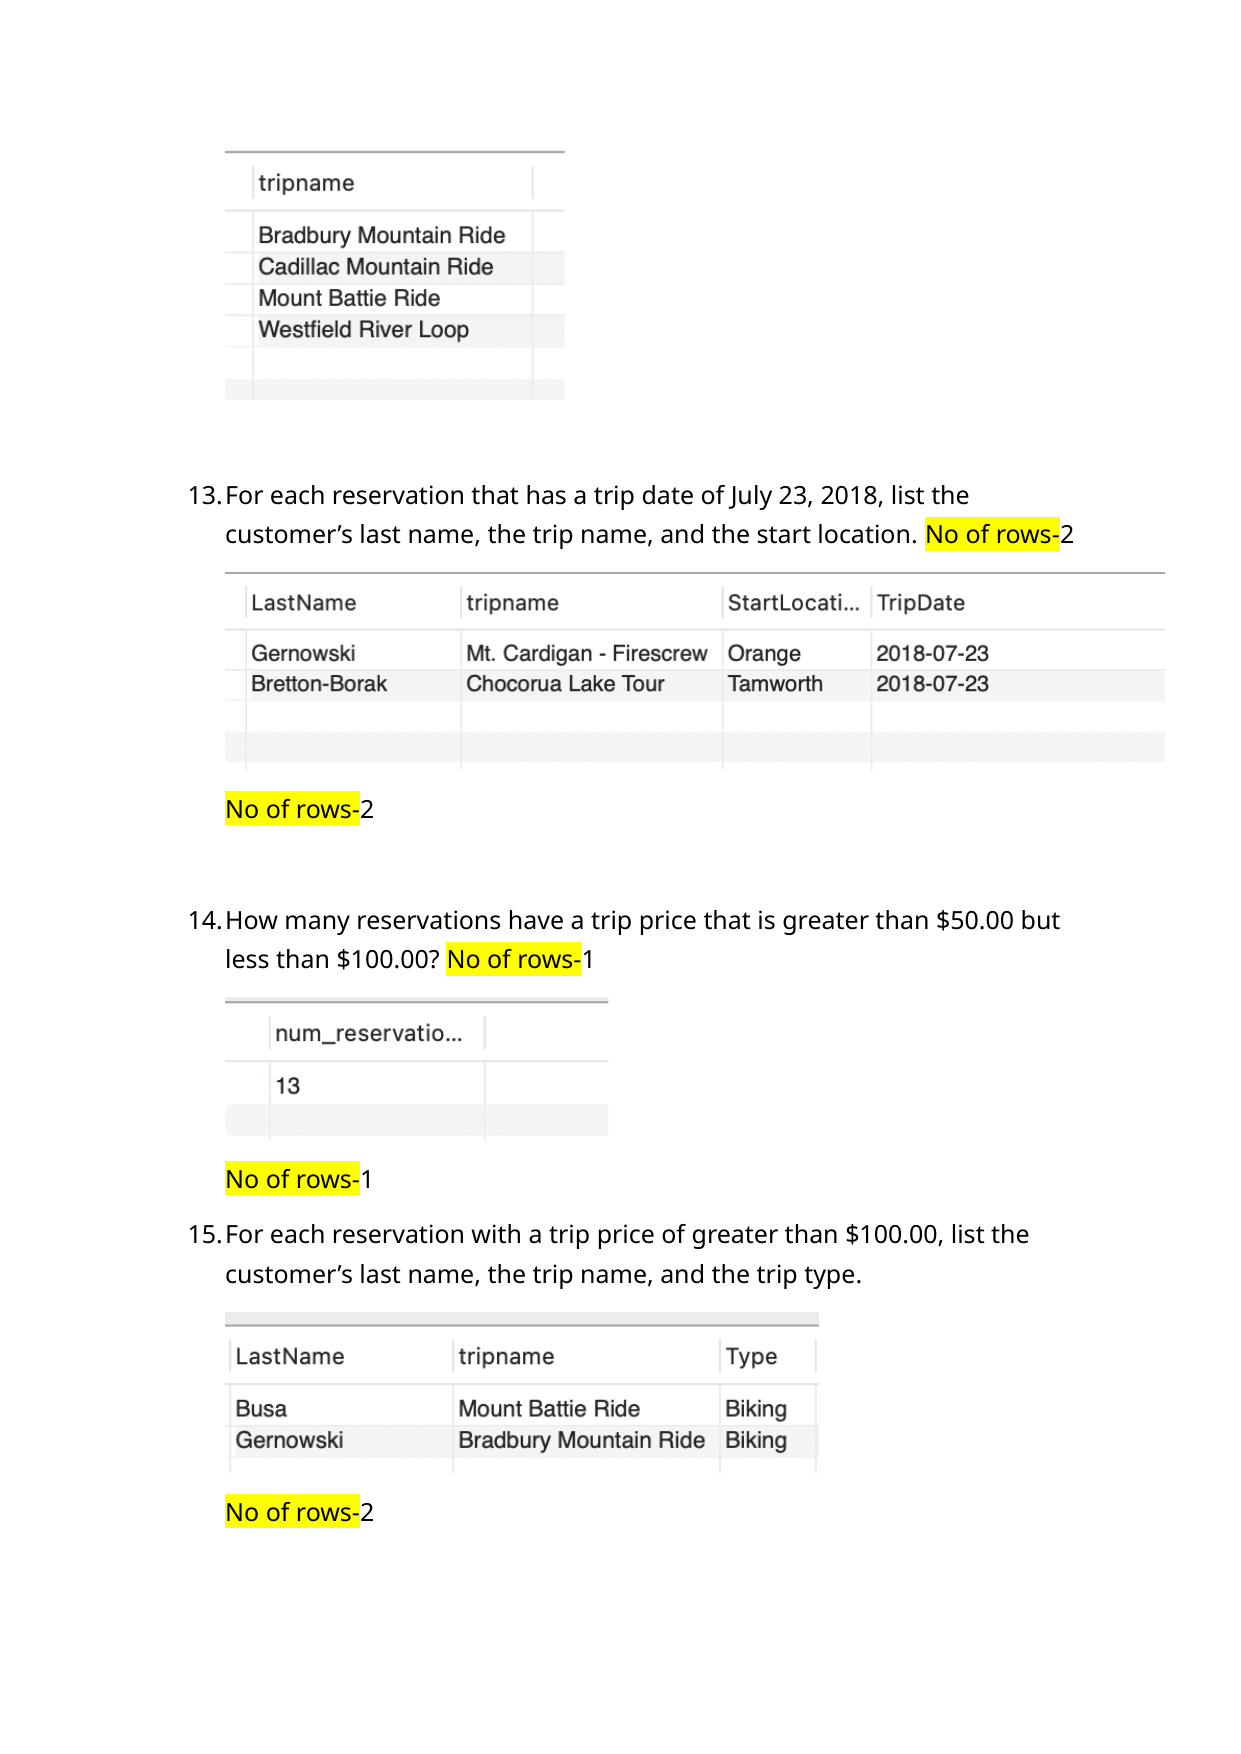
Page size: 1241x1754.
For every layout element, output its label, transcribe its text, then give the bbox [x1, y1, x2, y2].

picture [225, 150, 565, 400]
picture [225, 1312, 819, 1473]
text No of rows-2 [360, 1494, 1090, 1528]
list For each reservation with a trip price of greater than $100.00, list the customer’s last name, the trip name, and the trip type. [187, 1217, 1090, 1290]
list How many reservations have a trip price that is greater than $50.00 but less than $100.00? No of rows-1 [187, 903, 1090, 976]
text No of rows-2 [360, 791, 1090, 825]
list For each reservation that has a trip date of July 23, 2018, list the customer’s last name, the trip name, and the start location. No of rows-2 [187, 478, 1090, 551]
text No of rows-1 [360, 1161, 1090, 1195]
picture [225, 997, 609, 1140]
picture [225, 572, 1166, 770]
